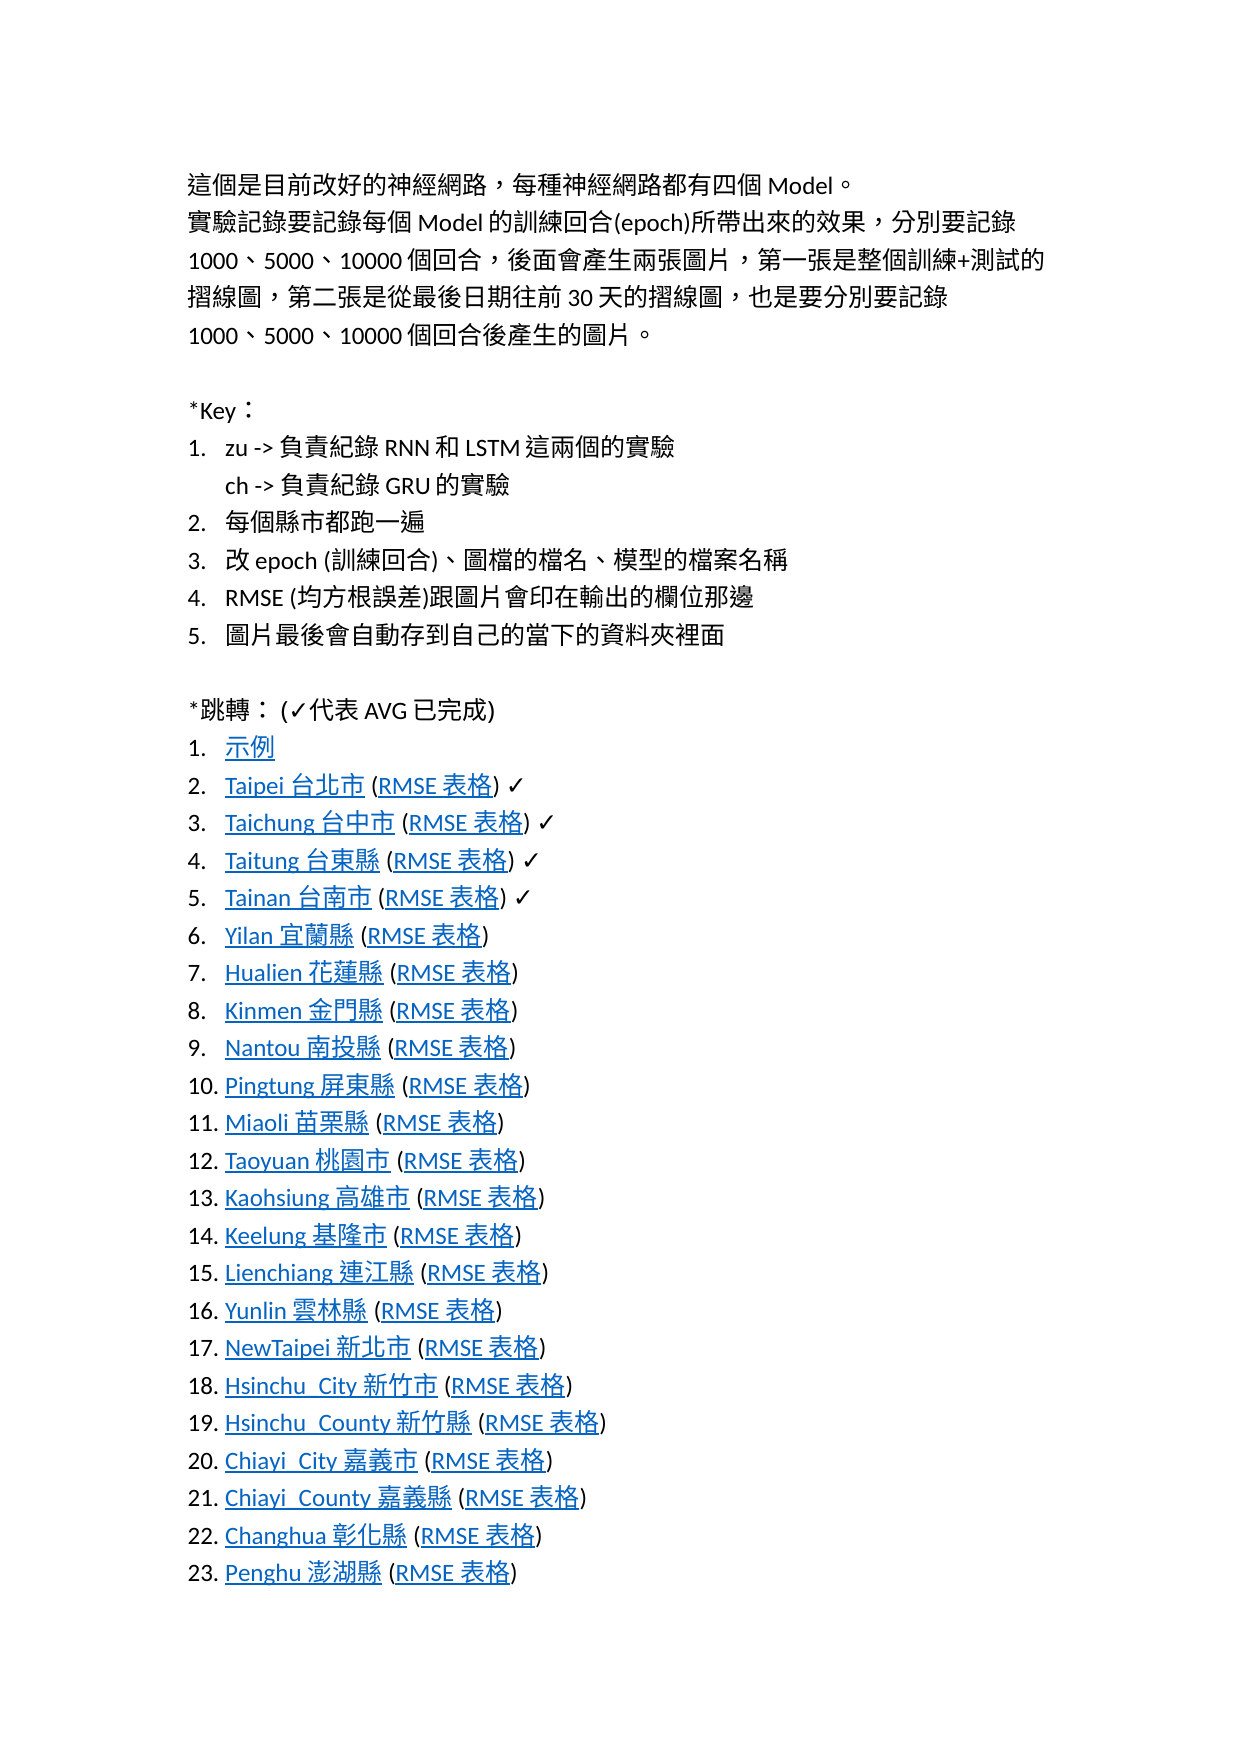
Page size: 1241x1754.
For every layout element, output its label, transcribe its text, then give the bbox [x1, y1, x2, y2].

list Keelung 基隆市 (RMSE 表格) [187, 1214, 1053, 1252]
list 示例 [187, 727, 1053, 764]
list Changhua 彰化縣 (RMSE 表格) [187, 1514, 1053, 1552]
list ch -> 負責紀錄GRU的實驗 [225, 464, 1053, 502]
list Taipei 台北市 (RMSE 表格) ✓ [187, 764, 1053, 802]
text *Key： [187, 389, 1053, 427]
list Hsinchu_County 新竹縣 (RMSE 表格) [187, 1402, 1053, 1439]
list Hualien 花蓮縣 (RMSE 表格) [187, 952, 1053, 989]
list Hsinchu_City 新竹市 (RMSE 表格) [187, 1364, 1053, 1402]
list 改epoch (訓練回合)、圖檔的檔名、模型的檔案名稱 [187, 539, 1053, 577]
list Taichung 台中市 (RMSE 表格) ✓ [187, 802, 1053, 839]
list Tainan 台南市 (RMSE 表格) ✓ [187, 877, 1053, 914]
list 圖片最後會自動存到自己的當下的資料夾裡面 [187, 614, 1053, 652]
list Nantou 南投縣 (RMSE 表格) [187, 1027, 1053, 1064]
list Taoyuan 桃園市 (RMSE 表格) [187, 1139, 1053, 1177]
list Chiayi_County 嘉義縣 (RMSE 表格) [187, 1477, 1053, 1514]
list Yilan 宜蘭縣 (RMSE 表格) [187, 914, 1053, 952]
text *跳轉： (✓代表AVG已完成) [187, 689, 1053, 727]
list Chiayi_City 嘉義市 (RMSE 表格) [187, 1439, 1053, 1477]
list Taitung 台東縣 (RMSE 表格) ✓ [187, 839, 1053, 877]
list Kaohsiung 高雄市 (RMSE 表格) [187, 1177, 1053, 1214]
list 每個縣市都跑一遍 [187, 502, 1053, 539]
list Yunlin 雲林縣 (RMSE 表格) [187, 1289, 1053, 1327]
list zu -> 負責紀錄RNN和LSTM這兩個的實驗 [187, 427, 1053, 464]
list Kinmen 金門縣 (RMSE 表格) [187, 989, 1053, 1027]
list Lienchiang 連江縣 (RMSE 表格) [187, 1252, 1053, 1289]
list RMSE (均方根誤差)跟圖片會印在輸出的欄位那邊 [187, 577, 1053, 614]
list Penghu 澎湖縣 (RMSE 表格) [187, 1552, 1053, 1589]
list Miaoli 苗栗縣 (RMSE 表格) [187, 1102, 1053, 1139]
text 這個是目前改好的神經網路，每種神經網路都有四個Model。 [187, 164, 1053, 202]
list Pingtung 屏東縣 (RMSE 表格) [187, 1064, 1053, 1102]
list NewTaipei 新北市 (RMSE 表格) [187, 1327, 1053, 1364]
text 實驗記錄要記錄每個Model的訓練回合(epoch)所帶出來的效果，分別要記錄1000、5000、10000個回合，後面會產生兩張圖片，第一張是整個訓練+測試的摺線圖，第二張是從最後日期往前30天的摺線圖，也是要分別要記錄1000、5000、10000個回合後產生的圖片。 [187, 202, 1053, 352]
